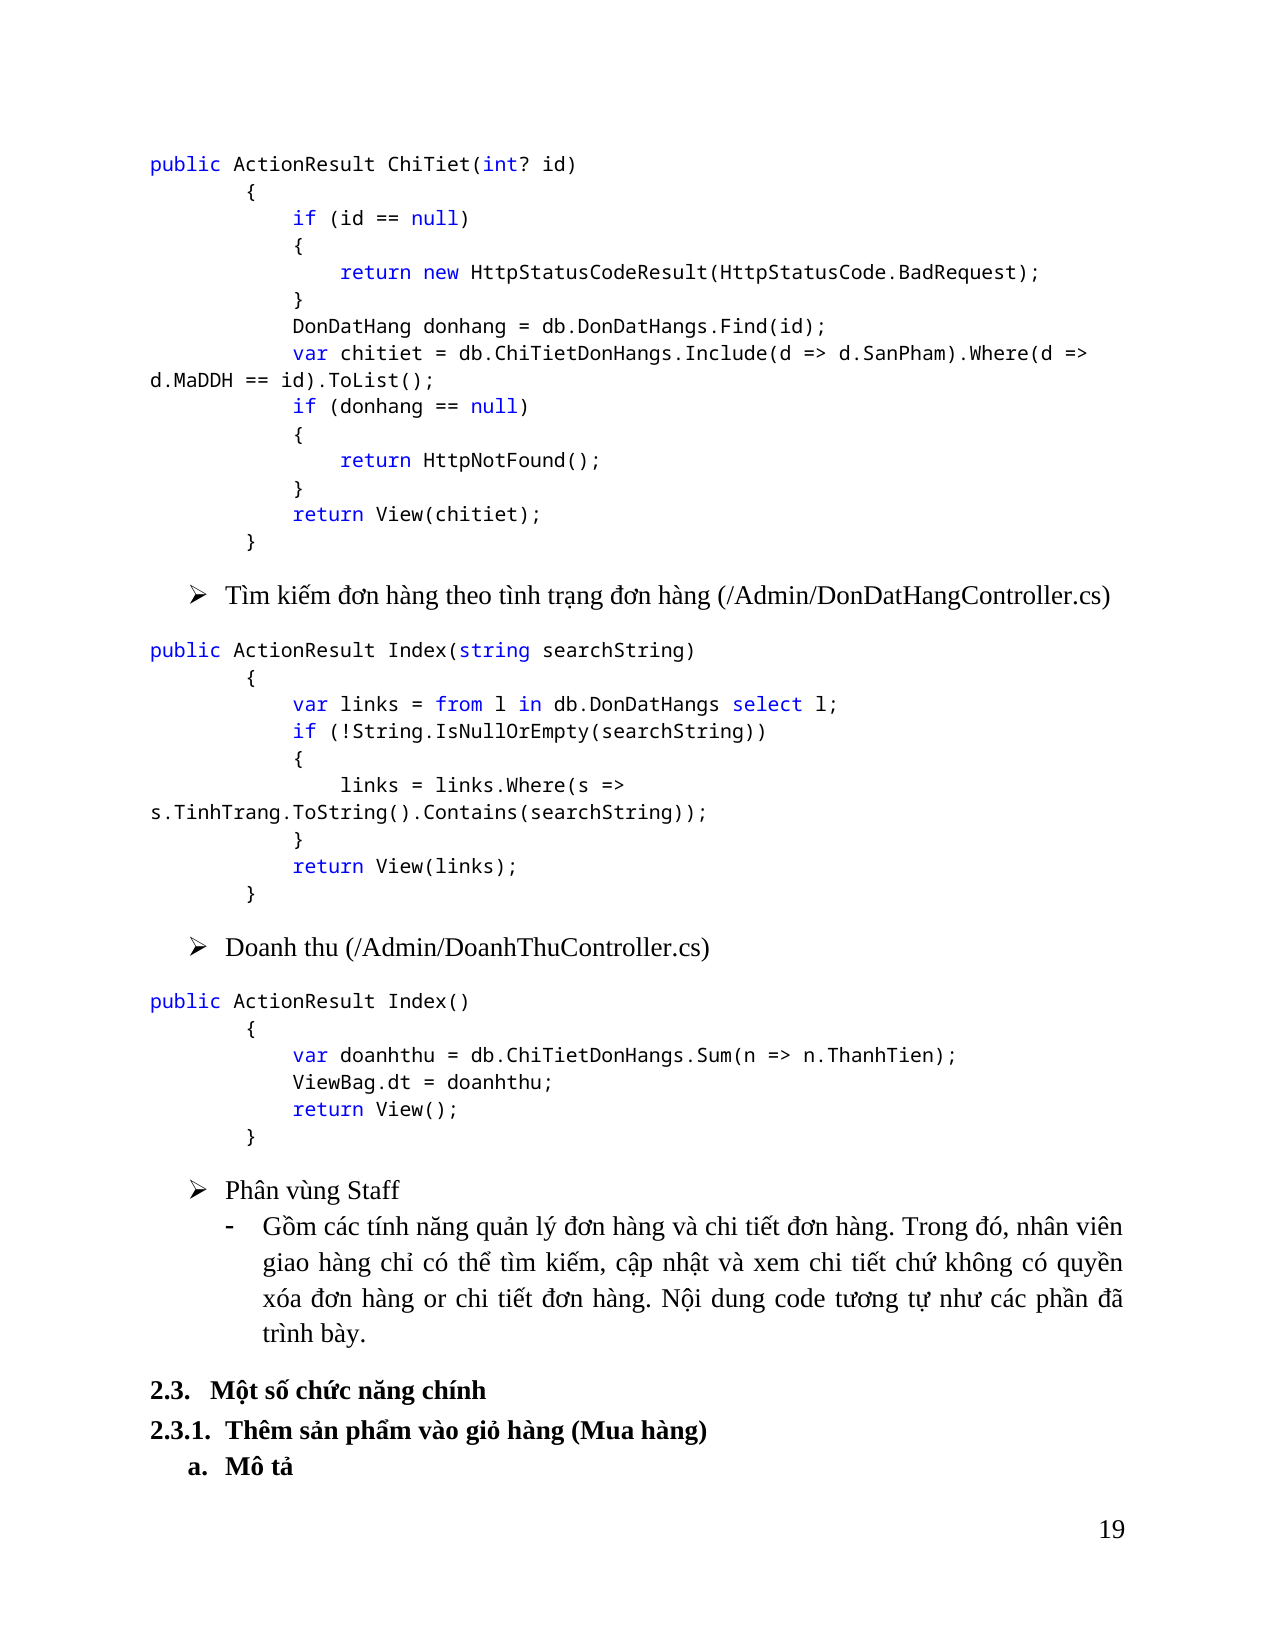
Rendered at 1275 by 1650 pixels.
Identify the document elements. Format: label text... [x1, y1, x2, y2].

list Mô tả [187, 1450, 1125, 1481]
text { [150, 744, 1125, 771]
text { [150, 420, 1125, 447]
text { [150, 231, 1125, 258]
text links = links.Where(s => s.TinhTrang.ToString().Contains(searchString)); [150, 771, 1125, 825]
text if (donhang == null) [150, 393, 1125, 420]
text var links = from l in db.DonDatHangs select l; [150, 690, 1125, 717]
text return HttpNotFound(); [150, 447, 1125, 474]
text public ActionResult Index() [150, 988, 1125, 1014]
text var chitiet = db.ChiTietDonHangs.Include(d => d.SanPham).Where(d => d.MaDDH == id).ToList(); [150, 339, 1125, 393]
text return View(chitiet); [150, 501, 1125, 528]
text return new HttpStatusCodeResult(HttpStatusCode.BadRequest); [150, 258, 1125, 285]
list Tìm kiếm đơn hàng theo tình trạng đơn hàng (/Admin/DonDatHangController.cs) [187, 579, 1125, 611]
text DonDatHang donhang = db.DonDatHangs.Find(id); [150, 312, 1125, 339]
text } [150, 528, 1125, 555]
list Doanh thu (/Admin/DoanhThuController.cs) [187, 931, 1125, 962]
text if (id == null) [150, 204, 1125, 231]
list Phân vùng Staff [187, 1174, 1125, 1206]
text { [150, 663, 1125, 690]
text } [150, 285, 1125, 312]
text var doanhthu = db.ChiTietDonHangs.Sum(n => n.ThanhTien); [150, 1042, 1125, 1068]
text return View(); [150, 1096, 1125, 1122]
text public ActionResult Index(string searchString) [150, 636, 1125, 663]
subtitle Thêm sản phẩm vào giỏ hàng (Mua hàng) [150, 1414, 1125, 1445]
text { [150, 1014, 1125, 1042]
text } [150, 879, 1125, 906]
text if (!String.IsNullOrEmpty(searchString)) [150, 717, 1125, 744]
text ViewBag.dt = doanhthu; [150, 1068, 1125, 1096]
subtitle Một số chức năng chính [150, 1374, 1125, 1405]
text { [150, 177, 1125, 204]
text } [150, 474, 1125, 501]
text } [150, 1122, 1125, 1149]
list Gồm các tính năng quản lý đơn hàng và chi tiết đơn hàng. Trong đó, nhân viên giao hàng chỉ có thể tìm kiếm, cập nhật và xem chi tiết chứ không có quyền xóa đơn hàng or chi tiết đơn hàng. Nội dung code tương tự như các phần đã trình bày. [225, 1210, 1125, 1349]
text return View(links); [150, 852, 1125, 879]
text } [150, 825, 1125, 852]
text public ActionResult ChiTiet(int? id) [150, 150, 1125, 177]
